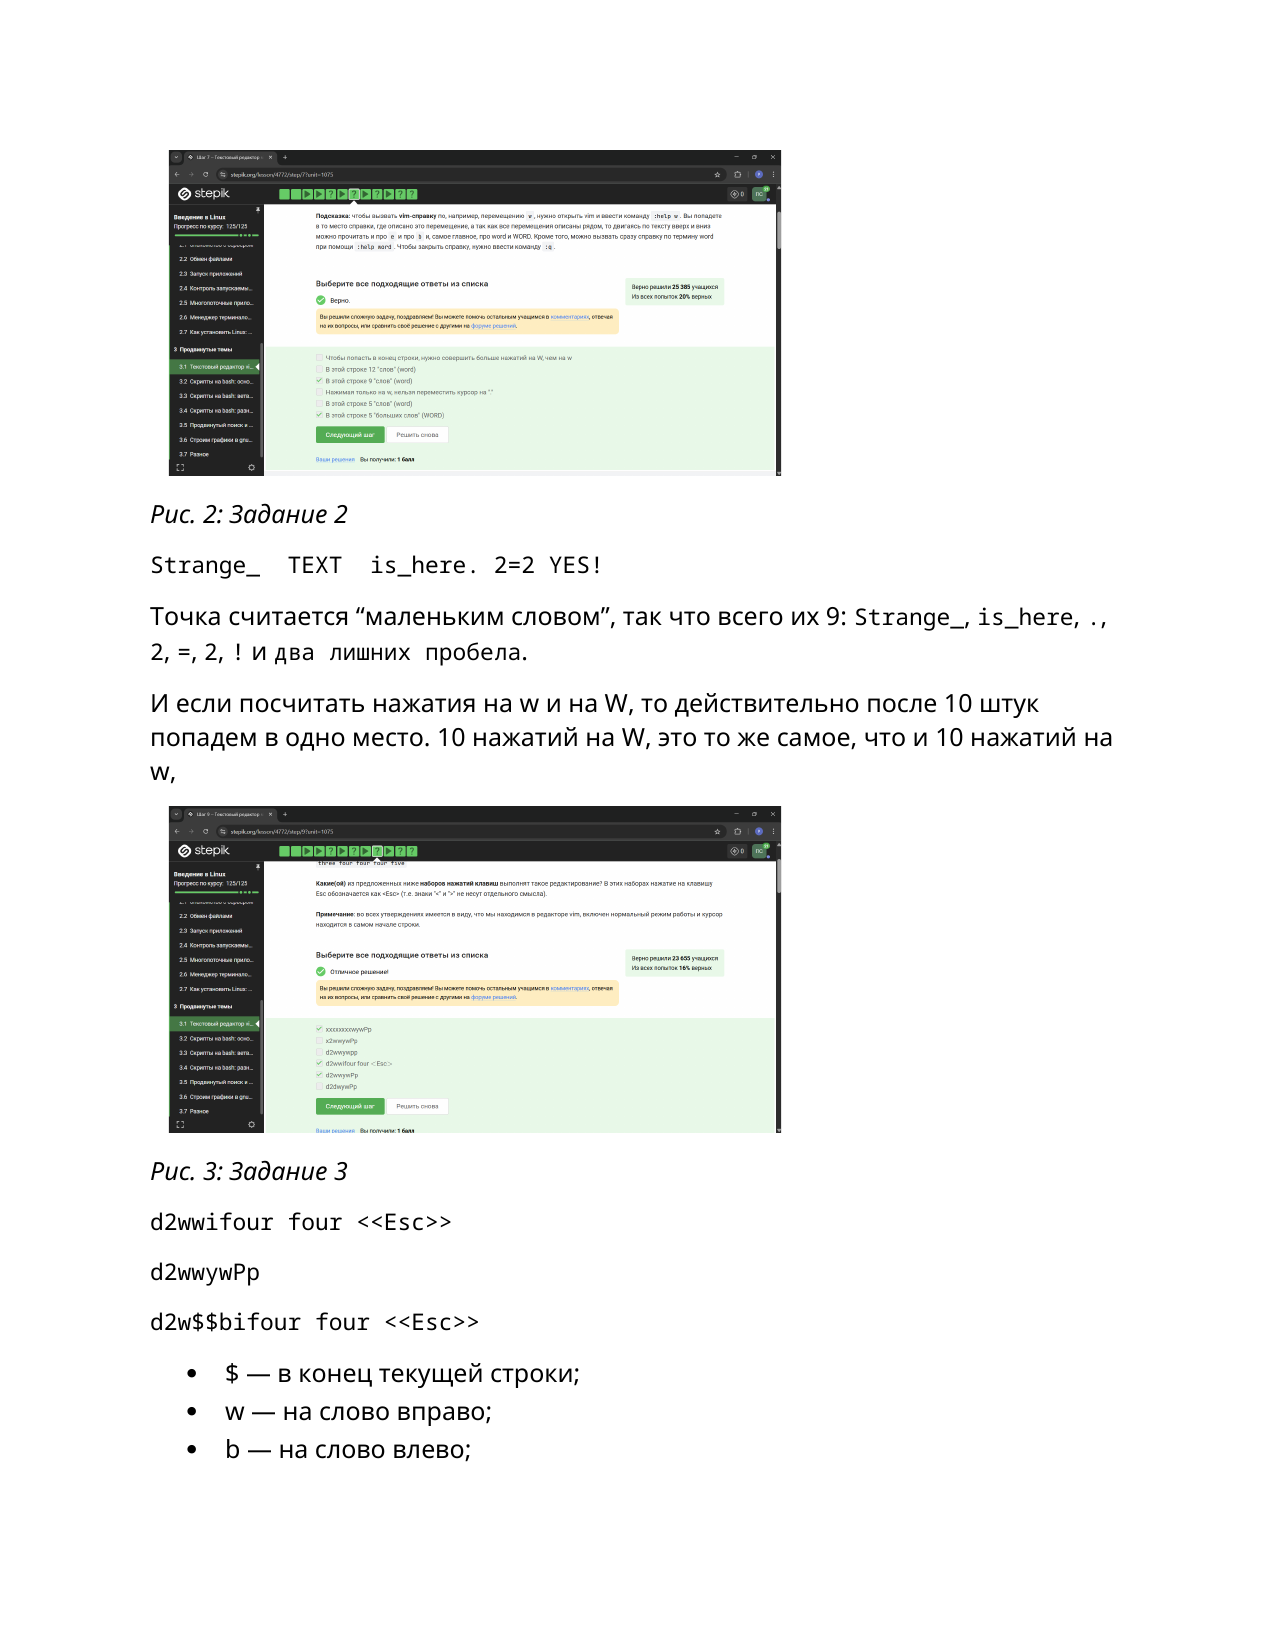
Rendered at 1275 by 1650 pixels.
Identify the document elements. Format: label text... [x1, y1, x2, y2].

text d2wwywPp [150, 1256, 1125, 1287]
text d2w$$bifour four <<Esc>> [150, 1306, 1125, 1337]
picture [168, 806, 782, 1133]
text Точка считается “маленьким словом”, так что всего их 9: Strange_, is_here, ., 2, =, 2, ! и два лишних пробела. [150, 599, 1125, 667]
text Рис. 3: Задание 3 [150, 1153, 1125, 1187]
text Рис. 2: Задание 2 [150, 496, 1125, 530]
list b — на слово влево; [187, 1432, 1125, 1466]
text d2wwifour four <<Esc>> [150, 1206, 1125, 1237]
text Strange_ TEXT is_here. 2=2 YES! [150, 549, 1125, 580]
text И если посчитать нажатия на w и на W, то действительно после 10 штук попадем в одно место. 10 нажатий на W, это то же самое, что и 10 нажатий на w, [150, 686, 1125, 788]
list w — на слово вправо; [187, 1394, 1125, 1428]
list $ — в конец текущей строки; [187, 1356, 1125, 1390]
picture [168, 150, 782, 476]
